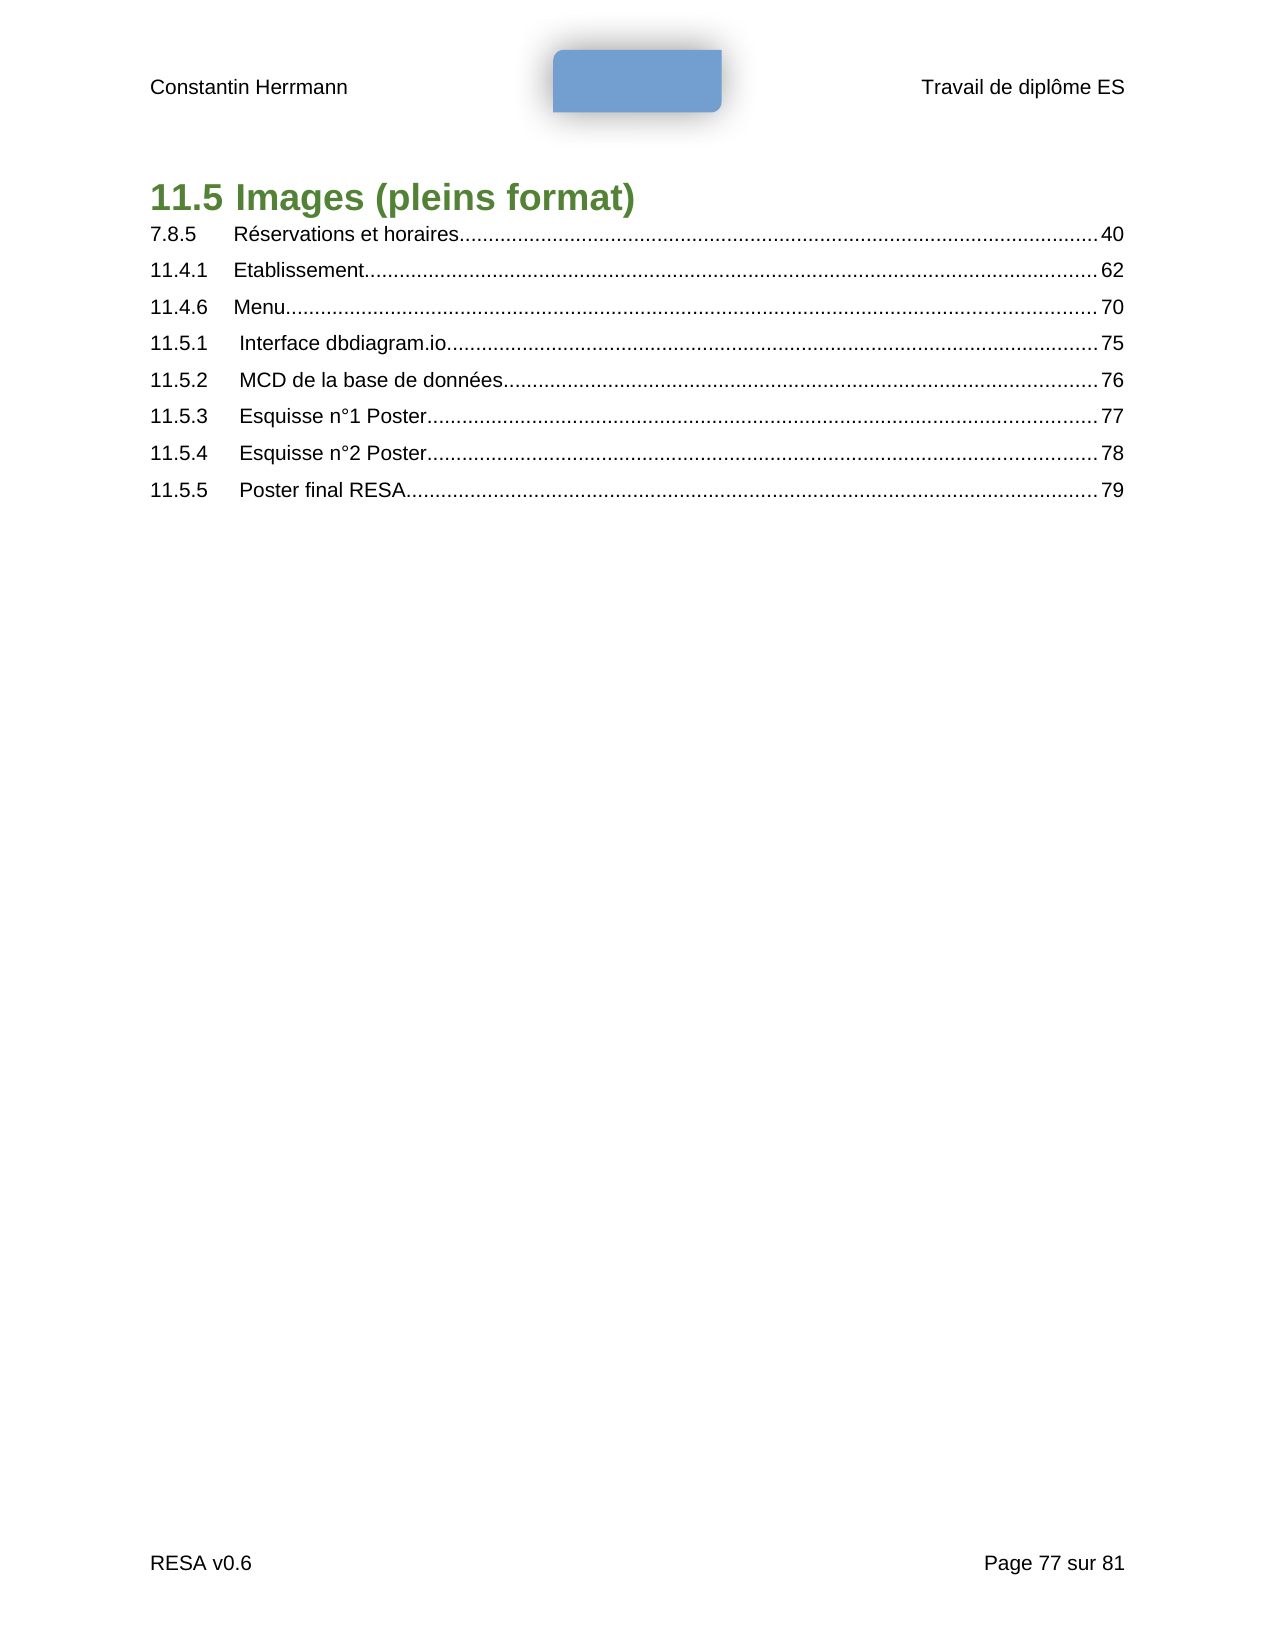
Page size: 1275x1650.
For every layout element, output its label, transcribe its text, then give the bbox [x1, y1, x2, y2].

text 11.5.5 Poster final RESA 79 [150, 477, 1125, 501]
text 7.8.5 Réservations et horaires 40 [150, 222, 1125, 246]
text 11.5.2 MCD de la base de données 76 [150, 368, 1125, 392]
text 11.4.6 Menu 70 [150, 295, 1125, 319]
text 11.4.1 Etablissement 62 [150, 258, 1125, 282]
text 11.5.3 Esquisse n°1 Poster 77 [150, 404, 1125, 428]
text 11.5.4 Esquisse n°2 Poster 78 [150, 441, 1125, 465]
text 11.5.1 Interface dbdiagram.io 75 [150, 331, 1125, 355]
subtitle Images (pleins format) [150, 175, 1125, 218]
